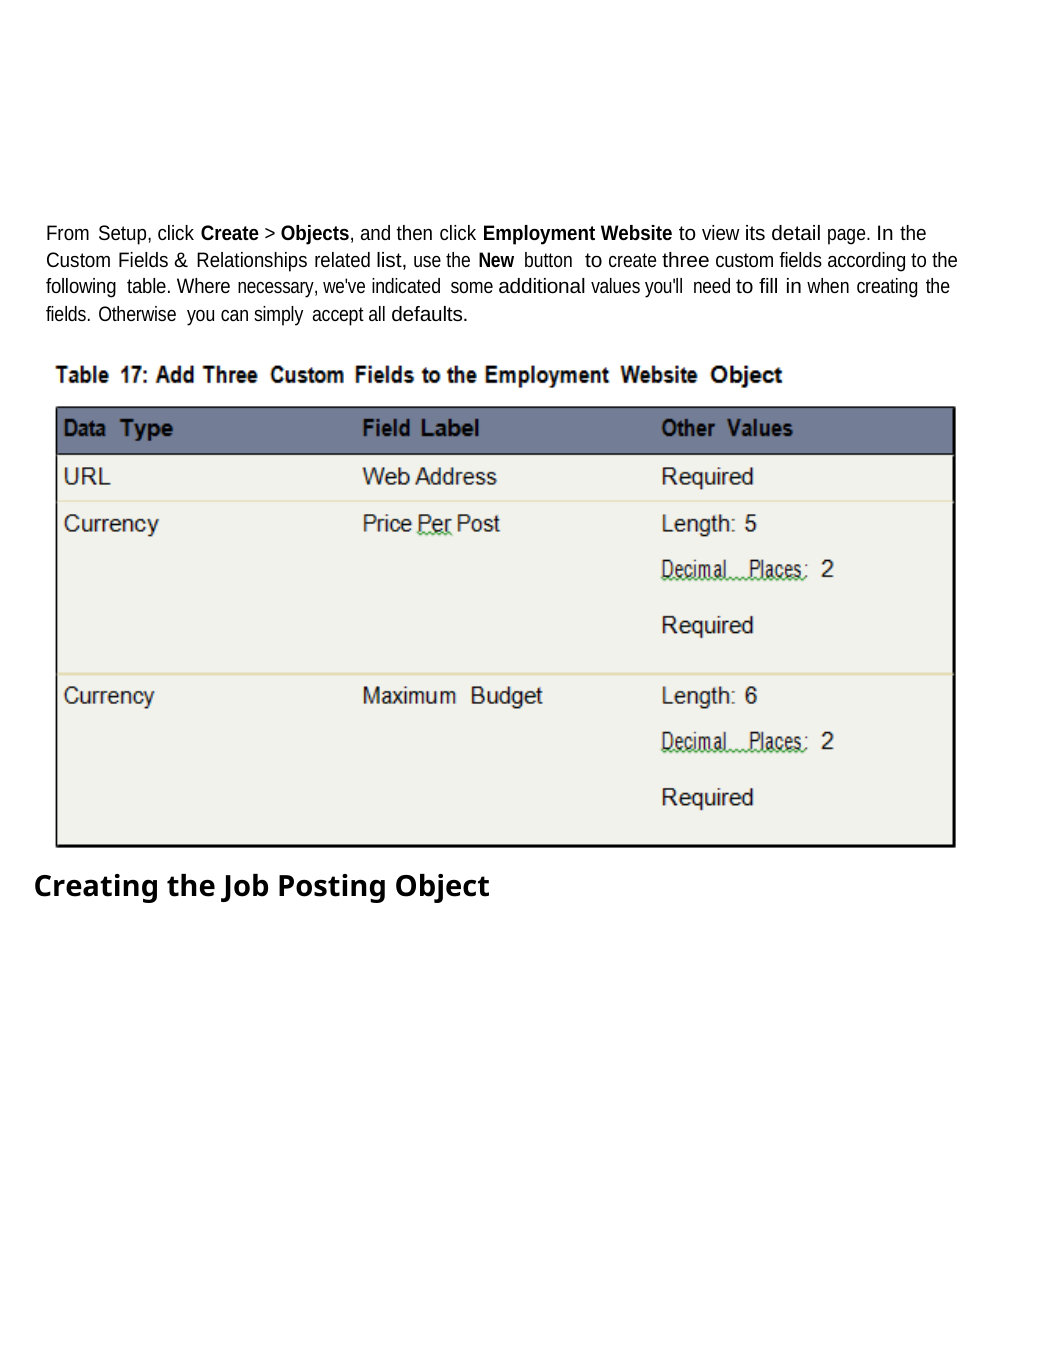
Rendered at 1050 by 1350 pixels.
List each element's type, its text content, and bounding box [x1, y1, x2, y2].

text Creating the Job Posting Object [33, 865, 1029, 905]
picture [45, 355, 981, 862]
text From Setup, click Create > Objects, and then click Employment Website to view its detail page. In the Custom Fields & Relationships related list, use the New button to create three custom fields according to the following table. Where necessary, we've indicated some additional values you'll need to fill in when creating the fields. Otherwise you can simply accept all defaults. [46, 220, 987, 325]
